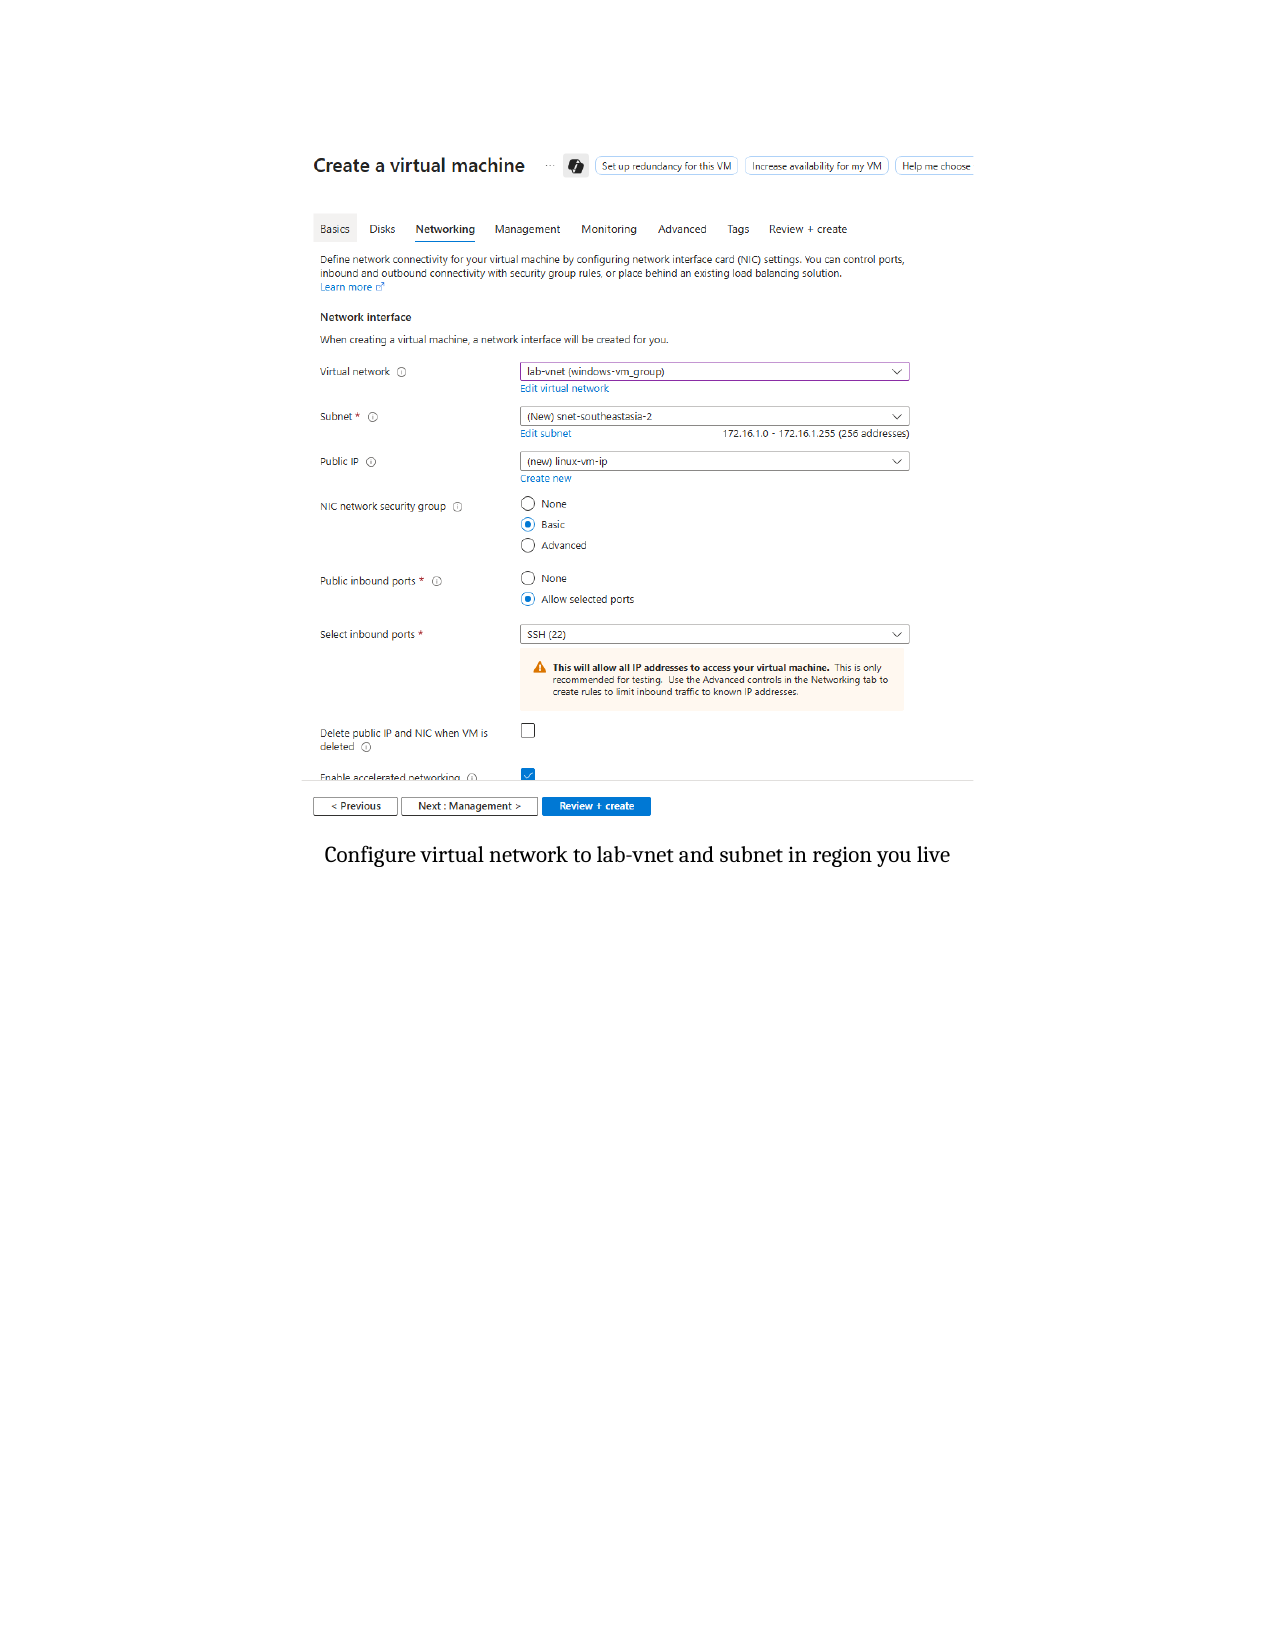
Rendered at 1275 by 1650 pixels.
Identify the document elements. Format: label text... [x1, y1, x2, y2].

text Configure virtual network to lab-vnet and subnet in region you live [187, 842, 1087, 868]
picture [301, 150, 974, 818]
